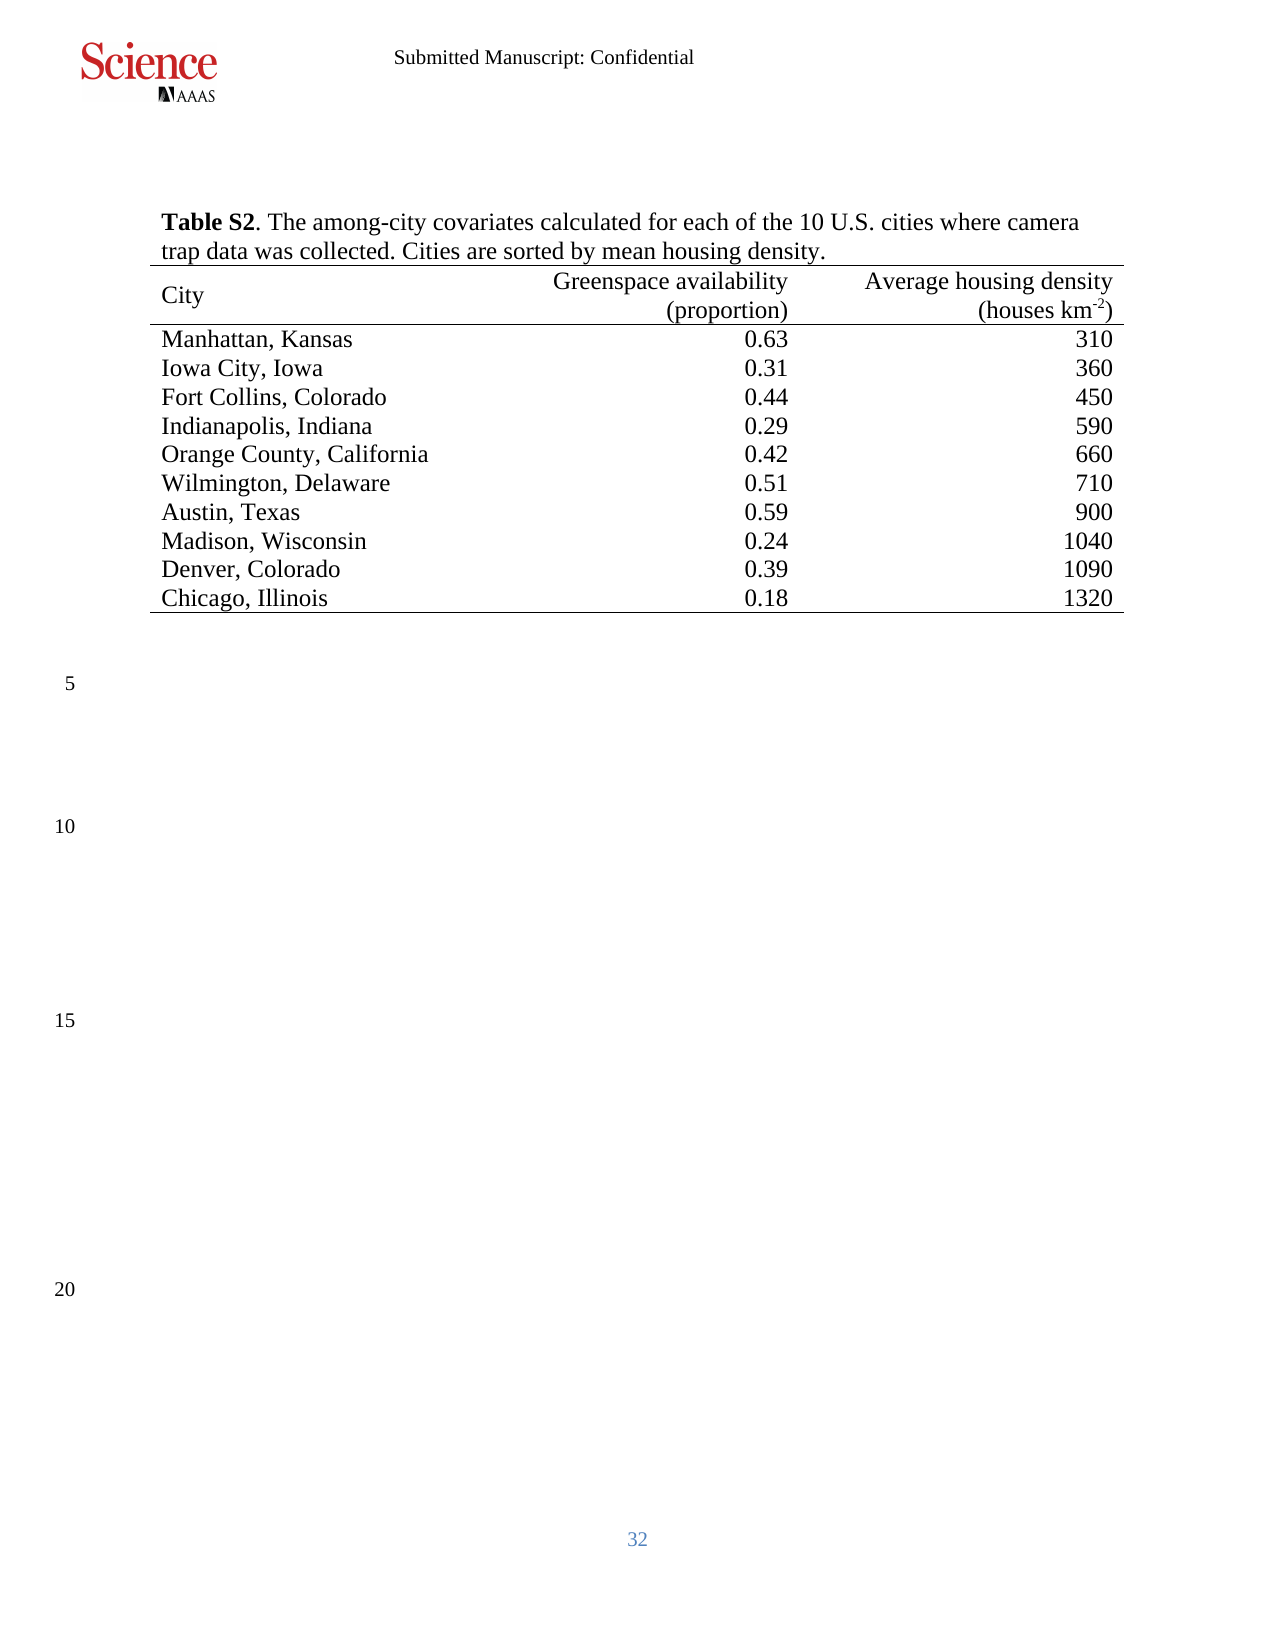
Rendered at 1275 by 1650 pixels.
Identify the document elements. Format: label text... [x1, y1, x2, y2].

table_cell 660 [799, 440, 1124, 468]
table_cell 0.29 [475, 411, 799, 439]
table_cell Austin, Texas [150, 497, 474, 526]
table_cell 0.42 [475, 440, 799, 468]
table_cell 360 [799, 353, 1124, 382]
table_cell 1040 [799, 526, 1124, 554]
table_cell Greenspace availability (proportion) [475, 266, 799, 323]
table_cell Wilmington, Delaware [150, 468, 474, 497]
table_cell 590 [799, 411, 1124, 439]
table_cell Indianapolis, Indiana [150, 411, 474, 439]
table_cell Orange County, California [150, 440, 474, 468]
table_cell Fort Collins, Colorado [150, 382, 474, 411]
table_cell 0.39 [475, 555, 799, 583]
table_cell 1320 [799, 583, 1124, 612]
table_cell City [150, 266, 474, 323]
table_header Table S2. The among-city covariates calculated for each of the 10 U.S. cities where camera trap data was collected. Cities are sorted by mean housing density. [150, 208, 1124, 265]
table_cell 0.59 [475, 497, 799, 526]
table_cell Average housing density (houses km-2) [799, 266, 1124, 323]
table_cell 0.24 [475, 526, 799, 554]
table_cell 450 [799, 382, 1124, 411]
table_cell 0.63 [475, 325, 799, 353]
table_cell Denver, Colorado [150, 555, 474, 583]
table_cell 710 [799, 468, 1124, 497]
picture [81, 42, 217, 102]
table_cell Iowa City, Iowa [150, 353, 474, 382]
table_cell Manhattan, Kansas [150, 325, 474, 353]
table_cell 0.31 [475, 353, 799, 382]
table_cell 0.44 [475, 382, 799, 411]
table_cell 0.51 [475, 468, 799, 497]
table_cell Madison, Wisconsin [150, 526, 474, 554]
table_cell Chicago, Illinois [150, 583, 474, 612]
table_cell 1090 [799, 555, 1124, 583]
table_cell 310 [799, 325, 1124, 353]
table_cell 900 [799, 497, 1124, 526]
table_cell 0.18 [475, 583, 799, 612]
